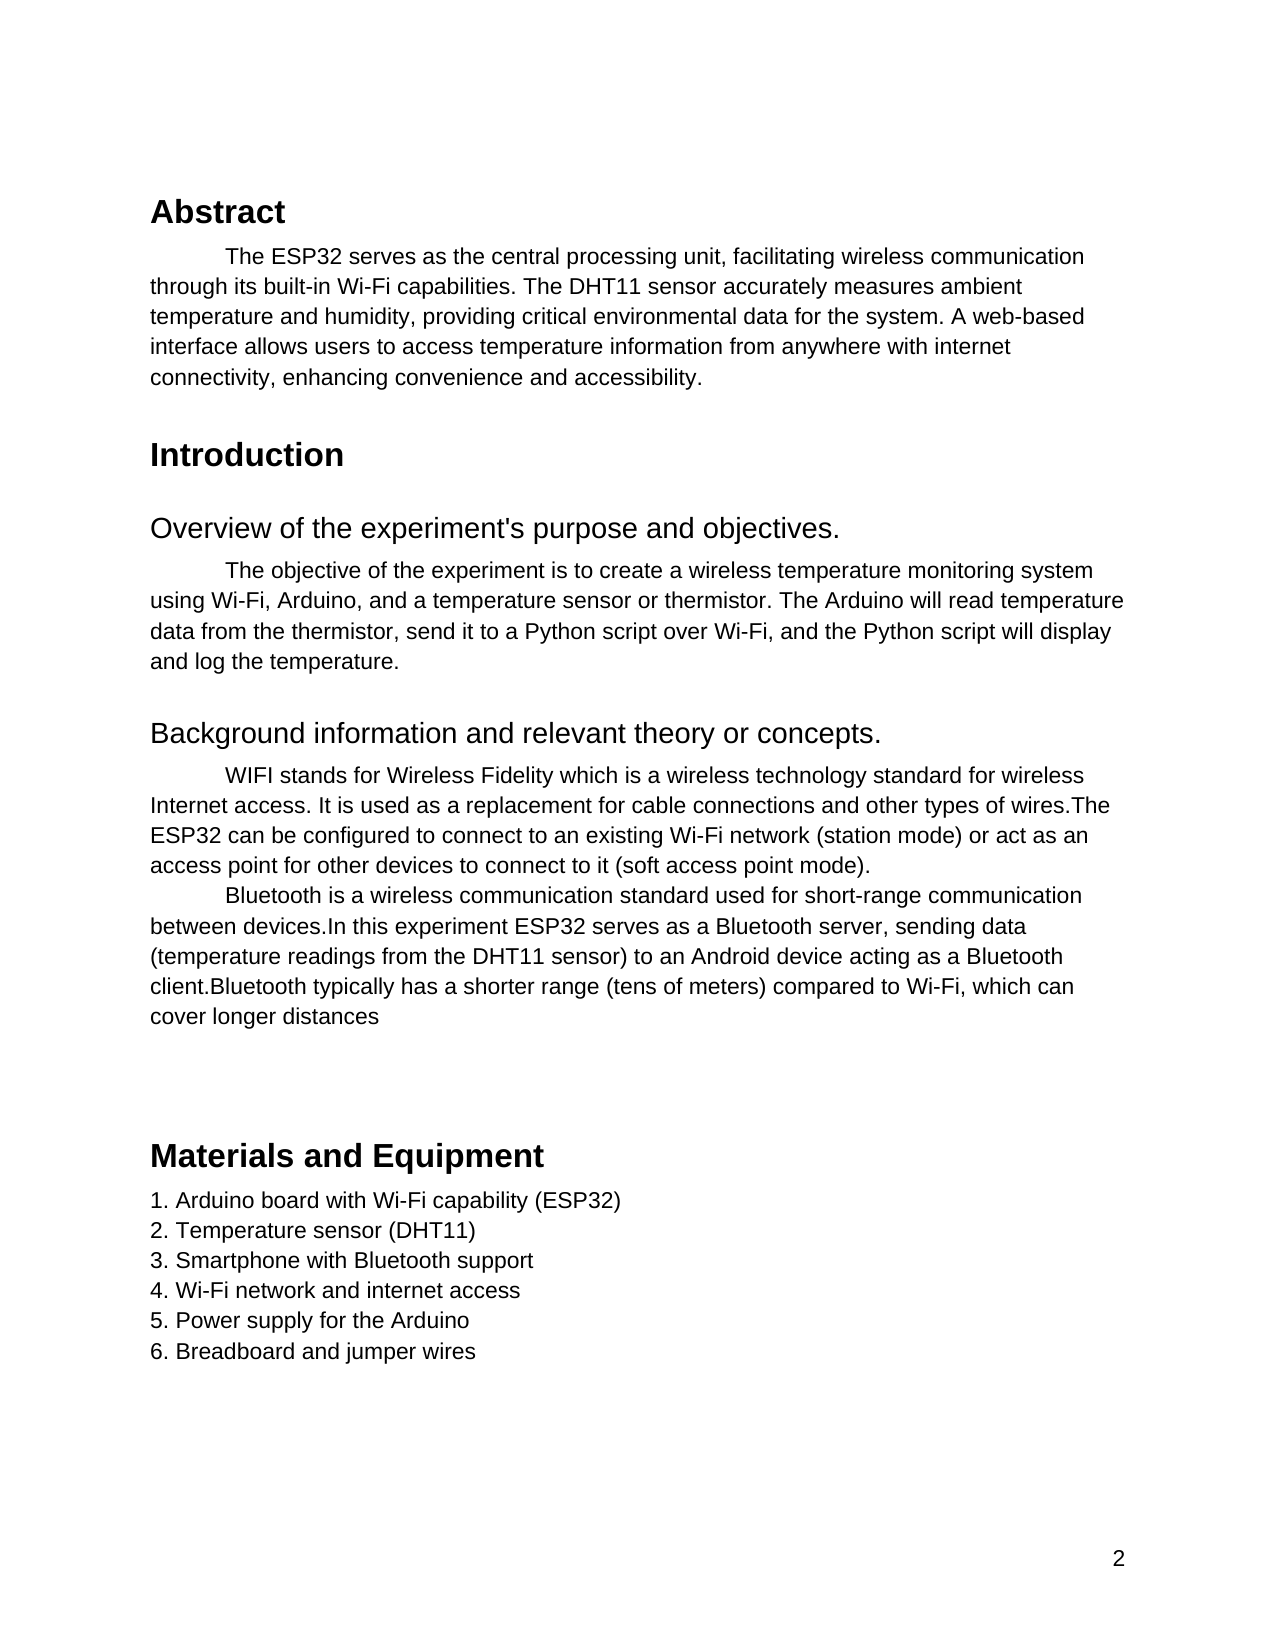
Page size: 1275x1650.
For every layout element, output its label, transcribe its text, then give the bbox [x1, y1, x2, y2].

text 3. Smartphone with Bluetooth support [150, 1247, 1125, 1273]
subtitle Overview of the experiment's purpose and objectives. [150, 511, 1125, 545]
text 5. Power supply for the Arduino [150, 1307, 1125, 1334]
text 6. Breadboard and jumper wires [150, 1338, 1125, 1364]
text 1. Arduino board with Wi-Fi capability (ESP32) [150, 1187, 1125, 1213]
subtitle Abstract [150, 192, 1125, 230]
text Bluetooth is a wireless communication standard used for short-range communication between devices.In this experiment ESP32 serves as a Bluetooth server, sending data (temperature readings from the DHT11 sensor) to an Android device acting as a Bluetooth client.Bluetooth typically has a shorter range (tens of meters) compared to Wi-Fi, which can cover longer distances [150, 882, 1125, 1030]
subtitle Background information and relevant theory or concepts. [150, 716, 1125, 749]
text The ESP32 serves as the central processing unit, facilitating wireless communication through its built-in Wi-Fi capabilities. The DHT11 sensor accurately measures ambient temperature and humidity, providing critical environmental data for the system. A web-based interface allows users to access temperature information from anywhere with internet connectivity, enhancing convenience and accessibility. [150, 243, 1125, 390]
text The objective of the experiment is to create a wireless temperature monitoring system using Wi-Fi, Arduino, and a temperature sensor or thermistor. The Arduino will read temperature data from the thermistor, send it to a Python script over Wi-Fi, and the Python script will display and log the temperature. [150, 557, 1125, 674]
text 4. Wi-Fi network and internet access [150, 1277, 1125, 1303]
text WIFI stands for Wireless Fidelity which is a wireless technology standard for wireless Internet access. It is used as a replacement for cable connections and other types of wires.The ESP32 can be configured to connect to an existing Wi-Fi network (station mode) or act as an access point for other devices to connect to it (soft access point mode). [150, 762, 1125, 879]
text 2. Temperature sensor (DHT11) [150, 1217, 1125, 1243]
subtitle Introduction [150, 435, 1125, 474]
subtitle Materials and Equipment [150, 1136, 1125, 1174]
